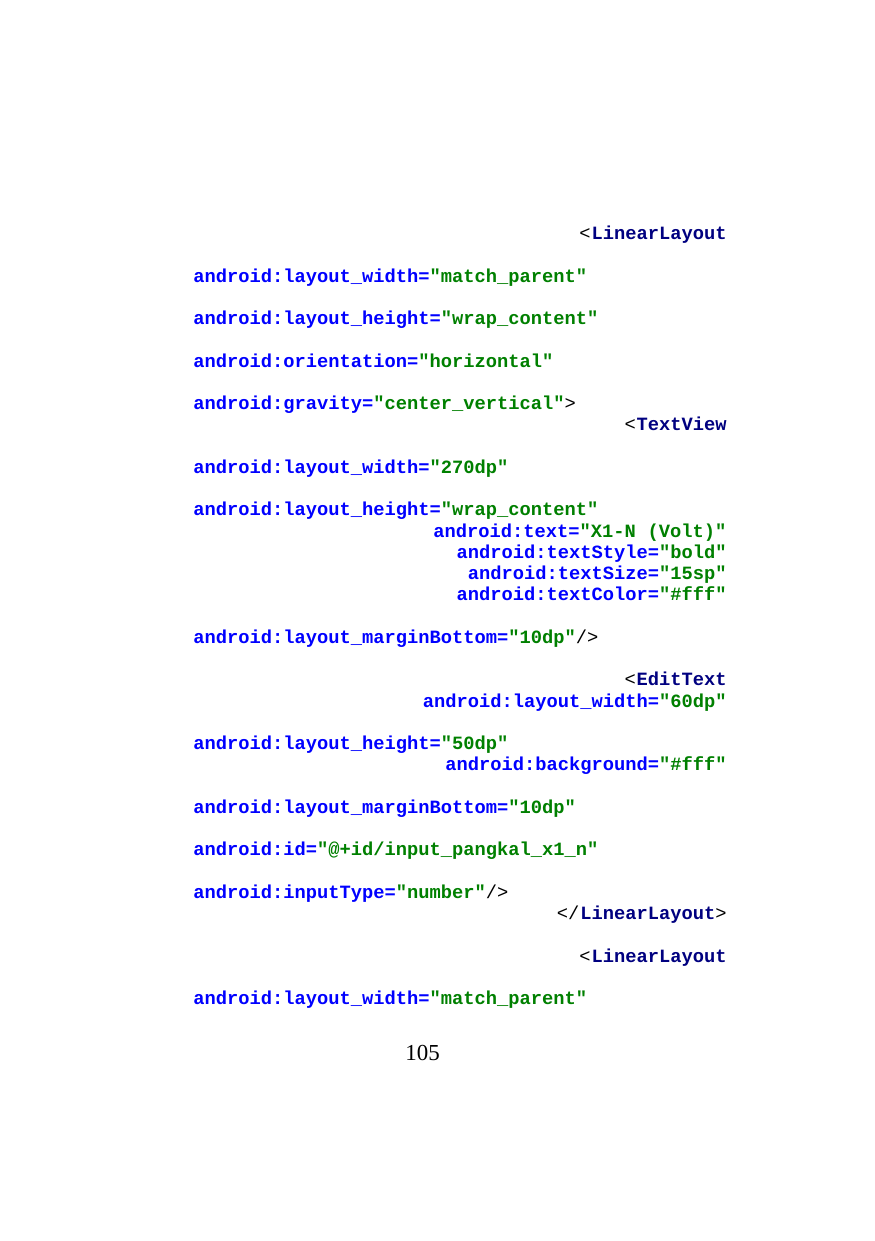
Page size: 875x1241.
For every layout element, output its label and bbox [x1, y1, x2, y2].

text [193, 203, 726, 1031]
